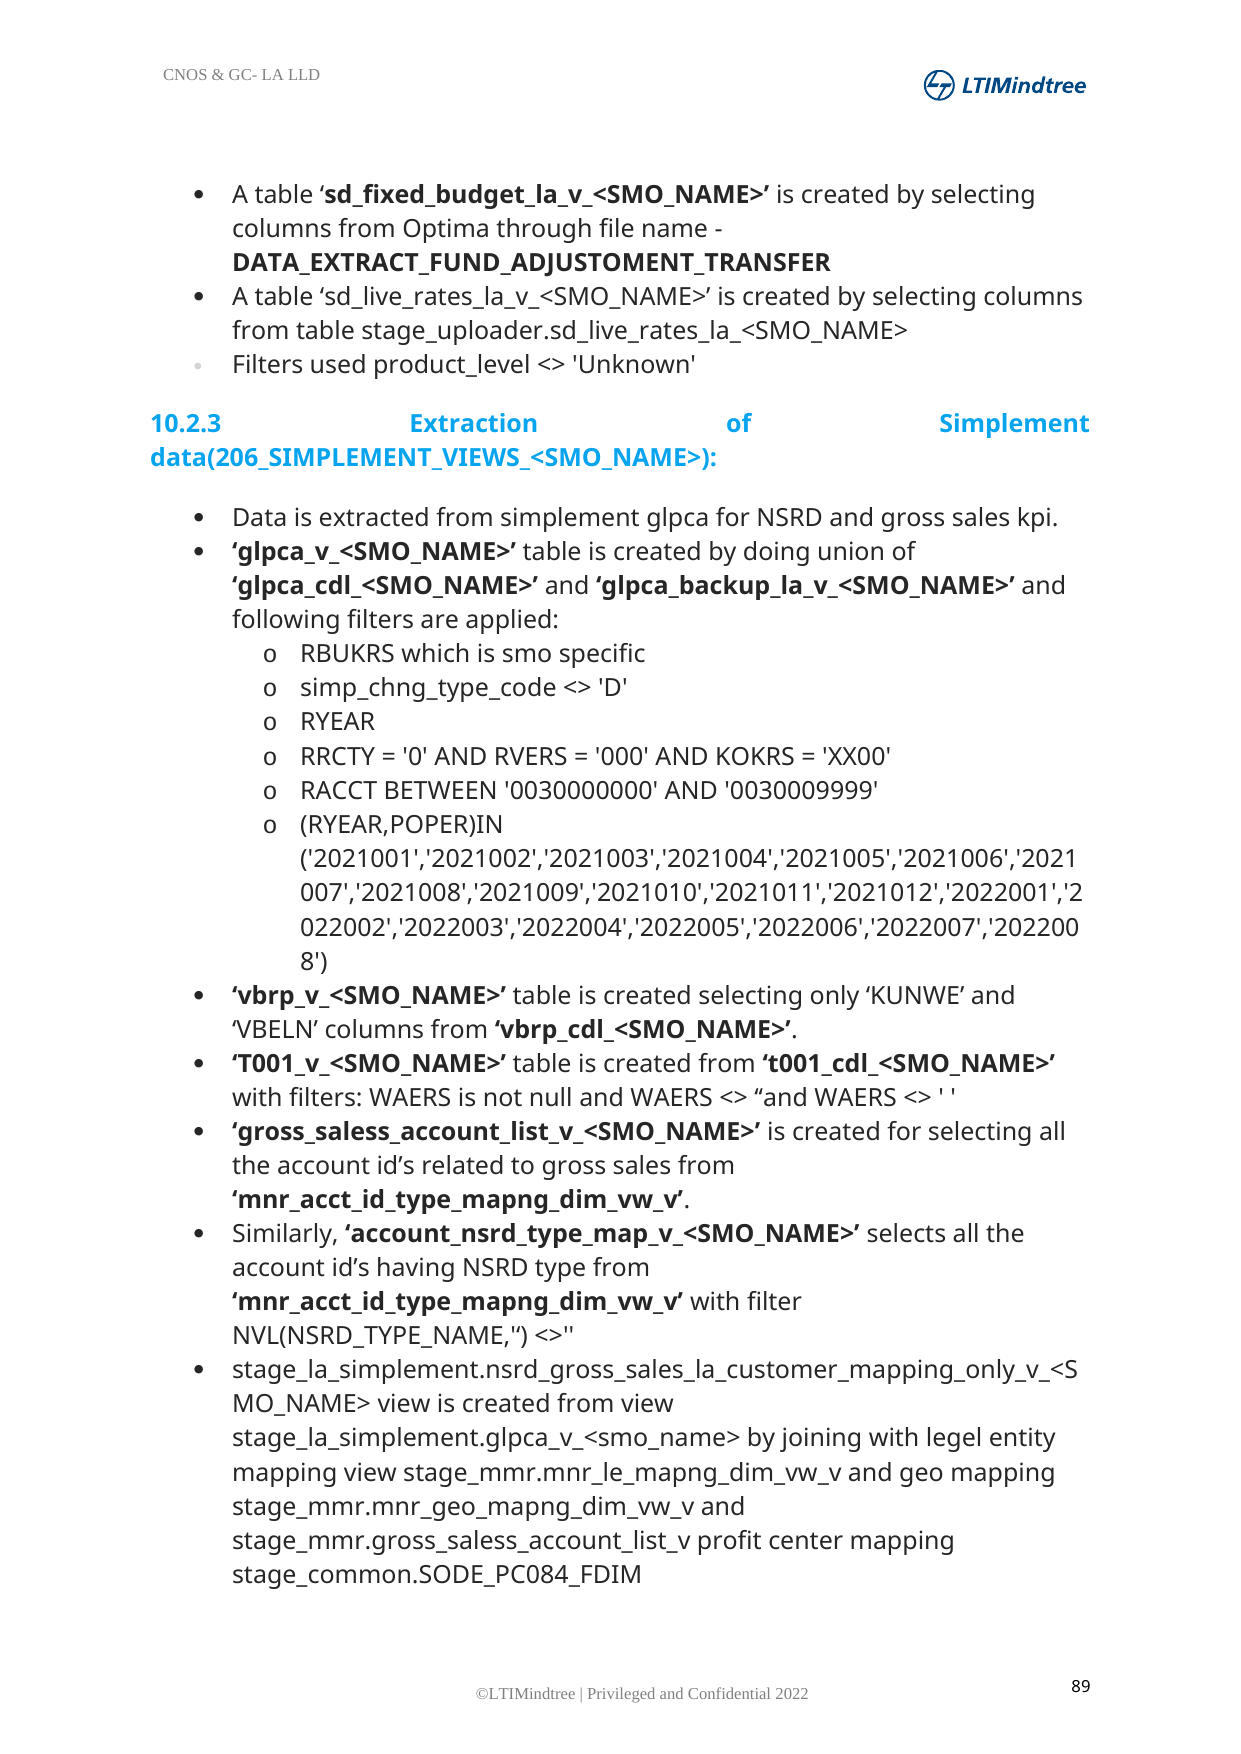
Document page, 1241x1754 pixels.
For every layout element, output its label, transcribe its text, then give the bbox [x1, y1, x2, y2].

list ‘glpca_v_<SMO_NAME>’ table is created by doing union of ‘glpca_cdl_<SMO_NAME>’ and ‘glpca_backup_la_v_<SMO_NAME>’ and following filters are applied: [194, 533, 1090, 635]
list stage_la_simplement.nsrd_gross_sales_la_customer_mapping_only_v_<SMO_NAME> view is created from view stage_la_simplement.glpca_v_<smo_name> by joining with legel entity mapping view stage_mmr.mnr_le_mapng_dim_vw_v and geo mapping stage_mmr.mnr_geo_mapng_dim_vw_v and stage_mmr.gross_saless_account_list_v profit center mapping stage_common.SODE_PC084_FDIM [194, 1352, 1090, 1590]
list RRCTY = '0' AND RVERS = '000' AND KOKRS = 'XX00' [262, 738, 1090, 772]
list RACCT BETWEEN '0030000000' AND '0030009999' [262, 772, 1090, 807]
list Data is extracted from simplement glpca for NSRD and gross sales kpi. [194, 499, 1090, 533]
list Filters used product_level <> 'Unknown' [194, 347, 1090, 381]
list A table ‘sd_fixed_budget_la_v_<SMO_NAME>’ is created by selecting columns from Optima through file name - DATA_EXTRACT_FUND_ADJUSTOMENT_TRANSFER [194, 177, 1090, 279]
list simp_chng_type_code <> 'D' [262, 670, 1090, 704]
list ‘gross_saless_account_list_v_<SMO_NAME>’ is created for selecting all the account id’s related to gross sales from ‘mnr_acct_id_type_mapng_dim_vw_v’. [194, 1113, 1090, 1216]
list RBUKRS which is smo specific [262, 635, 1090, 670]
list ‘vbrp_v_<SMO_NAME>’ table is created selecting only ‘KUNWE’ and ‘VBELN’ columns from ‘vbrp_cdl_<SMO_NAME>’. [194, 977, 1090, 1045]
list ‘T001_v_<SMO_NAME>’ table is created from ‘t001_cdl_<SMO_NAME>’ with filters: WAERS is not null and WAERS <> ‘‘and WAERS <> ' ' [194, 1045, 1090, 1113]
list A table ‘sd_live_rates_la_v_<SMO_NAME>’ is created by selecting columns from table stage_uploader.sd_live_rates_la_<SMO_NAME> [194, 279, 1090, 347]
subtitle 10.2.3 Extraction of Simplement data(206_SIMPLEMENT_VIEWS_<SMO_NAME>): [150, 406, 1090, 474]
list RYEAR [262, 704, 1090, 738]
list Similarly, ‘account_nsrd_type_map_v_<SMO_NAME>’ selects all the account id’s having NSRD type from ‘mnr_acct_id_type_mapng_dim_vw_v’ with filter NVL(NSRD_TYPE_NAME,'‘) <>'' [194, 1216, 1090, 1352]
list (RYEAR,POPER)IN ('2021001','2021002','2021003','2021004','2021005','2021006','2021007','2021008','2021009','2021010','2021011','2021012','2022001','2022002','2022003','2022004','2022005','2022006','2022007','2022008') [262, 807, 1090, 977]
